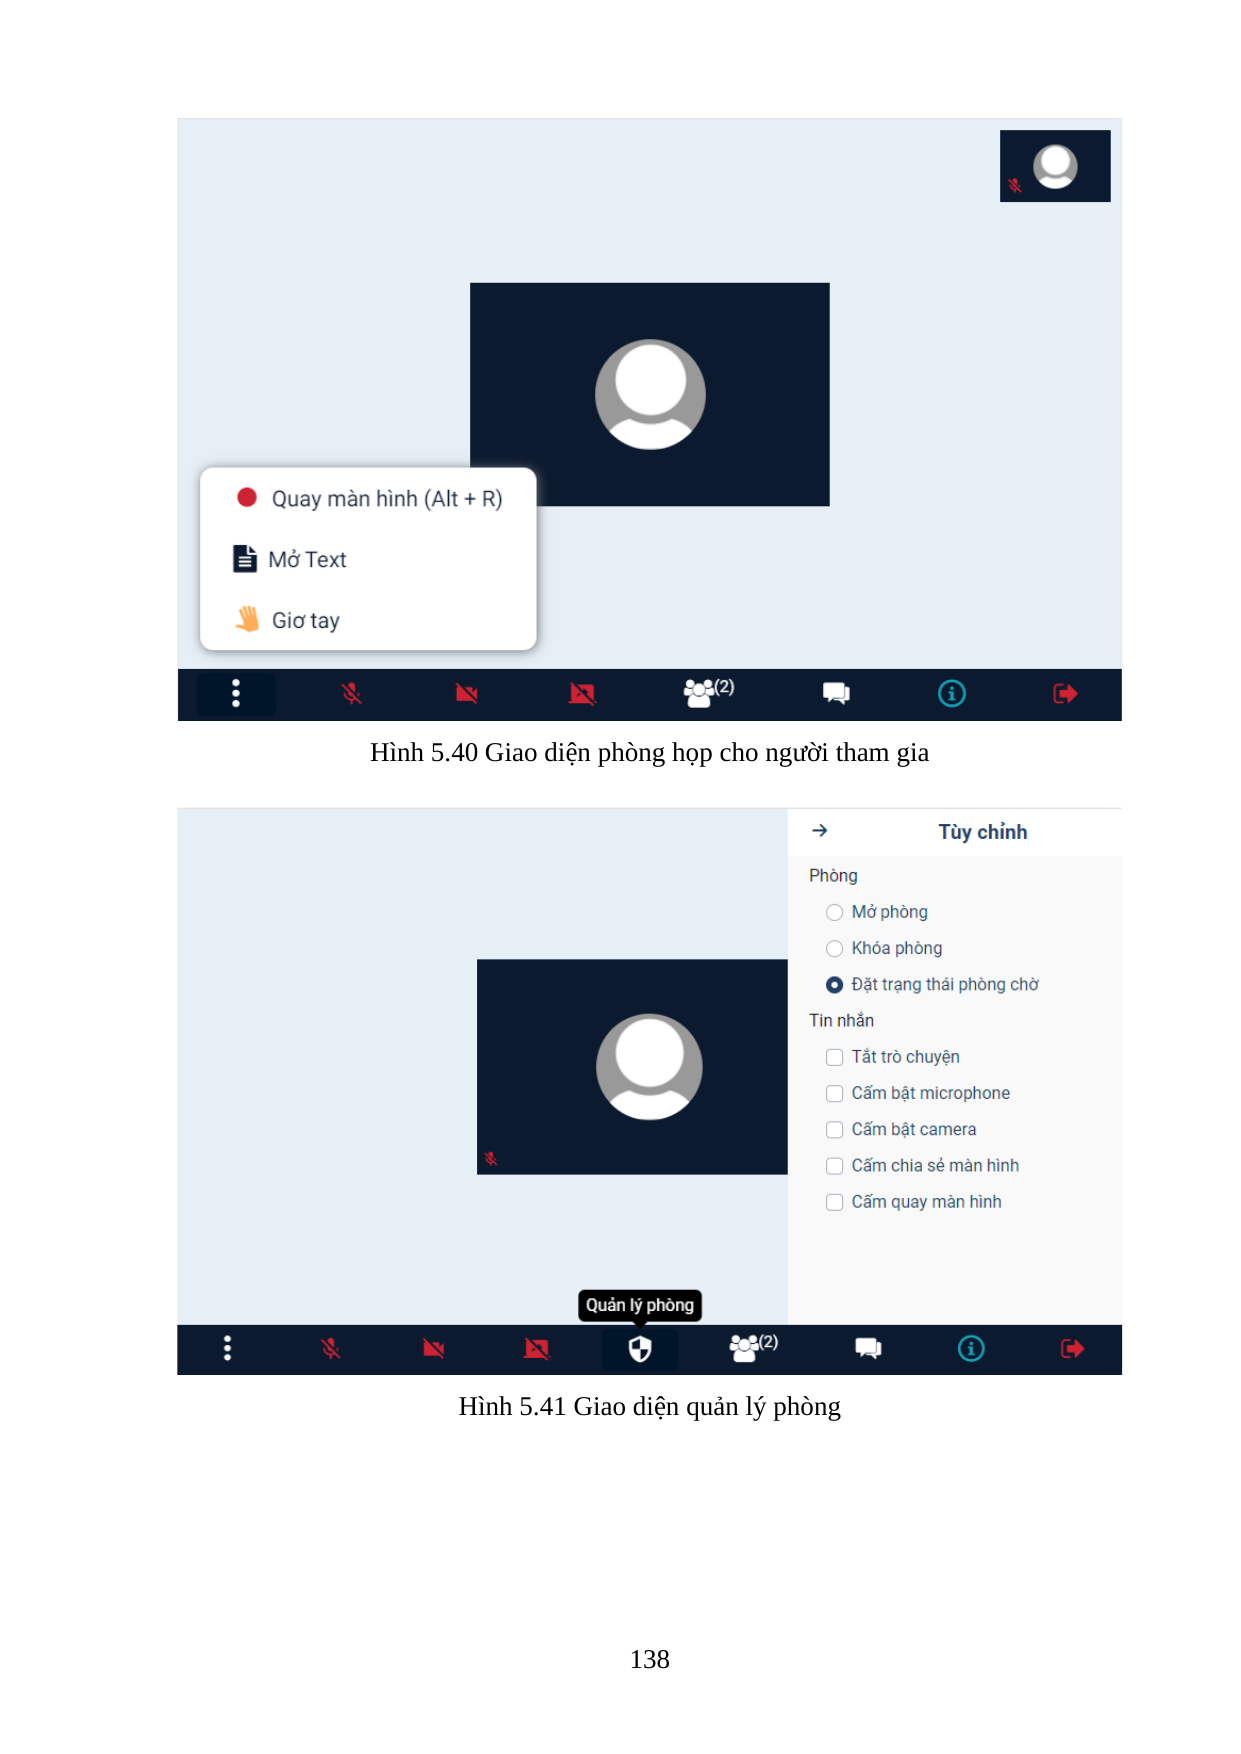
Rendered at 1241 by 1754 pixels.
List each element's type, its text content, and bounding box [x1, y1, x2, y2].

picture [177, 807, 1123, 1375]
picture [177, 118, 1123, 721]
